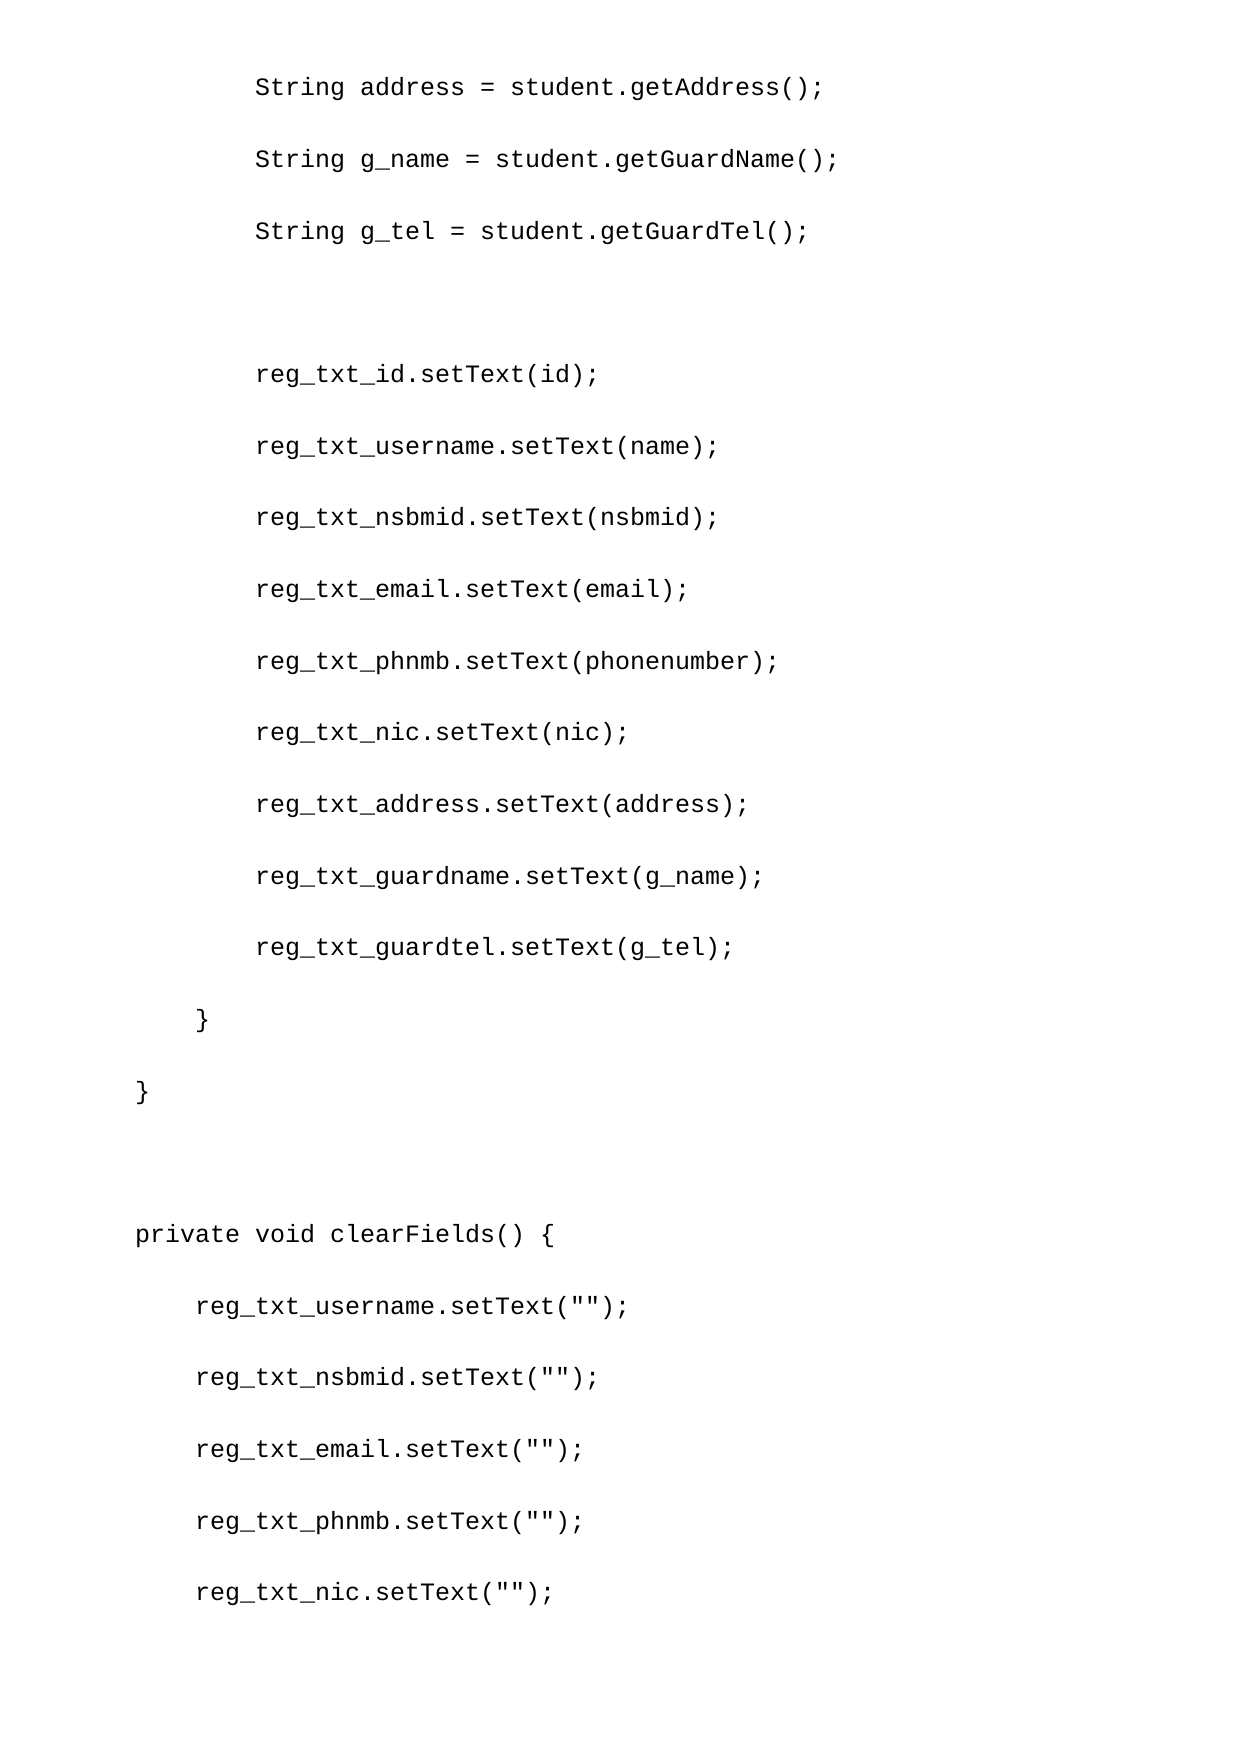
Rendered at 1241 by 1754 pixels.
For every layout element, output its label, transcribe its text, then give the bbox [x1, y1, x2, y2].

text } [75, 1007, 1165, 1035]
text reg_txt_username.setText(name); [75, 433, 1165, 462]
text reg_txt_nic.setText(nic); [75, 720, 1165, 748]
text reg_txt_phnmb.setText(""); [75, 1508, 1165, 1537]
text reg_txt_email.setText(""); [75, 1437, 1165, 1465]
text reg_txt_nsbmid.setText(nsbmid); [75, 505, 1165, 533]
text reg_txt_guardtel.setText(g_tel); [75, 935, 1165, 963]
text String g_tel = student.getGuardTel(); [75, 218, 1165, 247]
text String address = student.getAddress(); [75, 75, 1165, 103]
text String g_name = student.getGuardName(); [75, 147, 1165, 175]
text private void clearFields() { [75, 1222, 1165, 1250]
text reg_txt_email.setText(email); [75, 577, 1165, 605]
text reg_txt_id.setText(id); [75, 362, 1165, 390]
text } [75, 1078, 1165, 1107]
text reg_txt_username.setText(""); [75, 1293, 1165, 1322]
text reg_txt_nsbmid.setText(""); [75, 1365, 1165, 1393]
text reg_txt_guardname.setText(g_name); [75, 863, 1165, 892]
text reg_txt_address.setText(address); [75, 792, 1165, 820]
text reg_txt_nic.setText(""); [75, 1580, 1165, 1608]
text reg_txt_phnmb.setText(phonenumber); [75, 648, 1165, 677]
